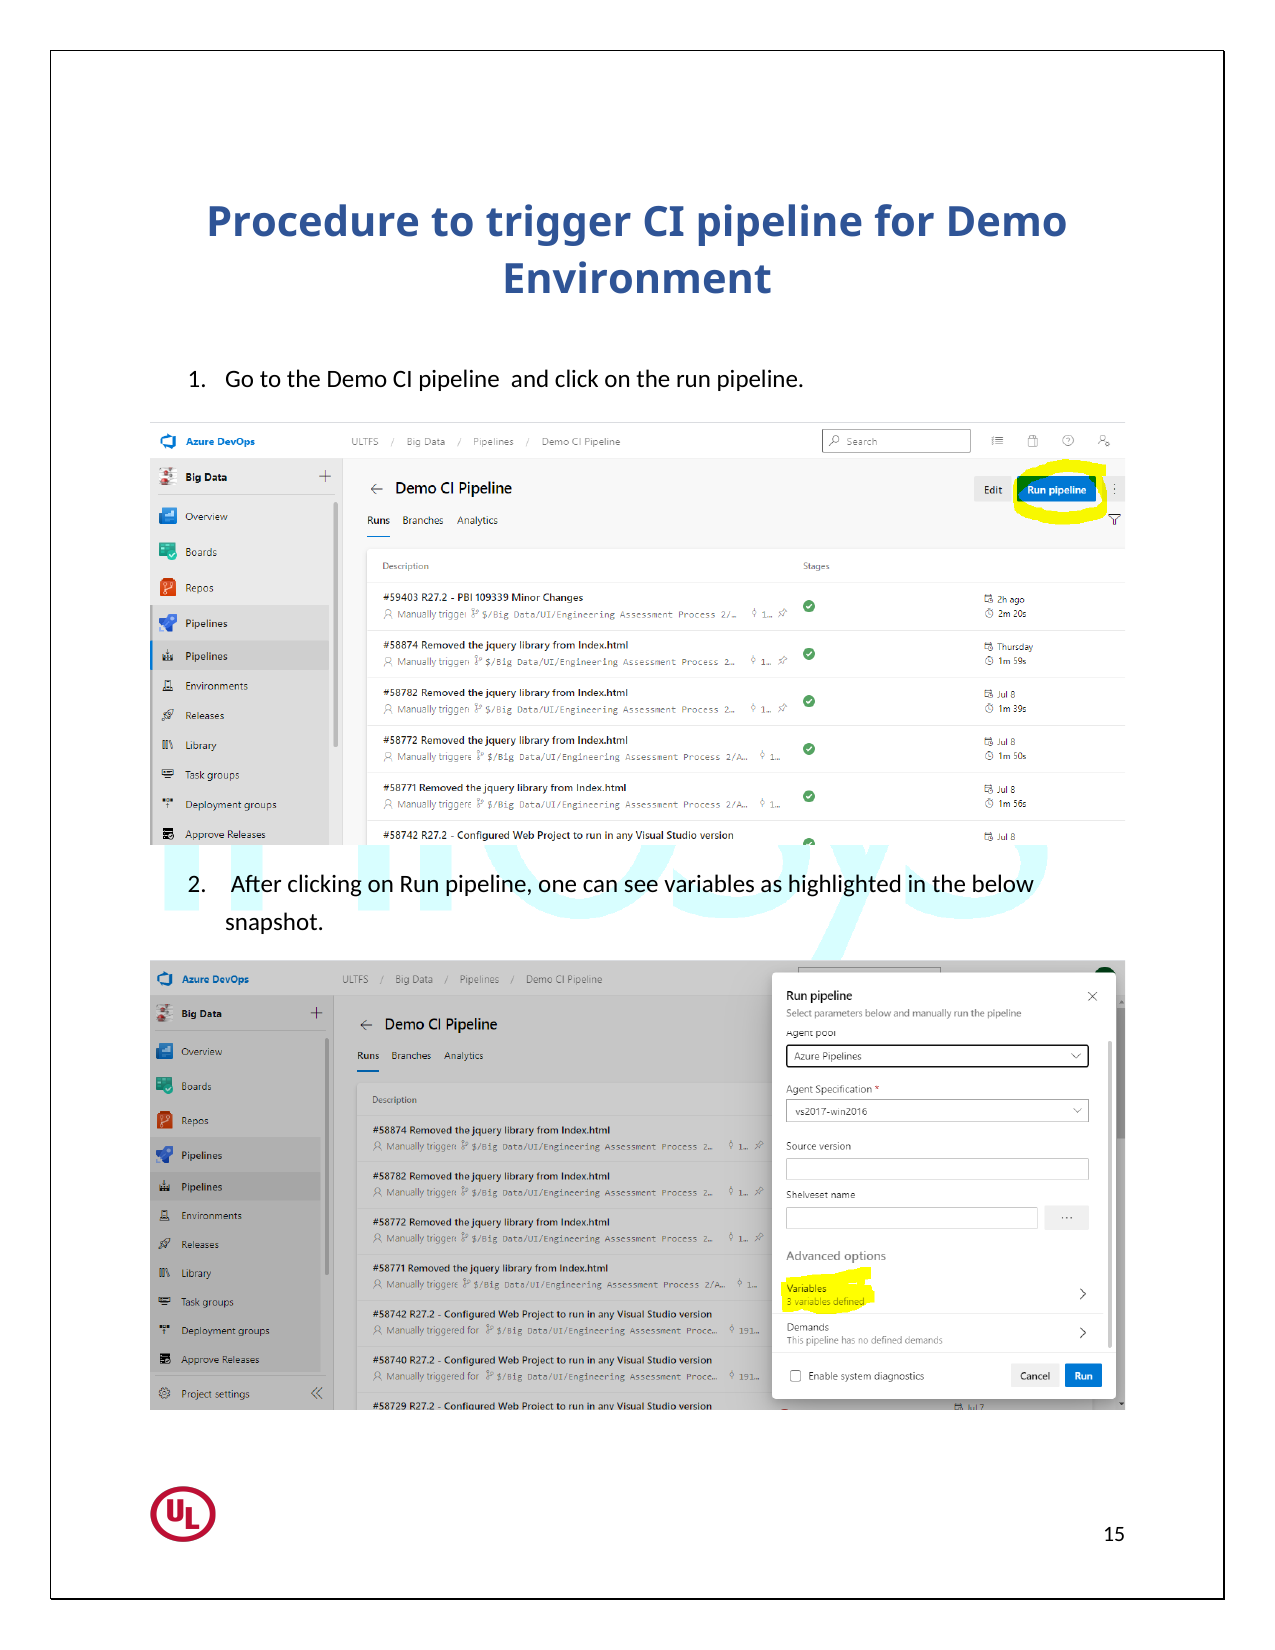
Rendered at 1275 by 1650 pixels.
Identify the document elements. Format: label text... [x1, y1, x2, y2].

list After clicking on Run pipeline, one can see variables as highlighted in the below snapshot. [187, 868, 1124, 936]
list Go to the Demo CI pipeline and click on the run pipeline. [187, 364, 1124, 394]
subtitle Procedure to trigger CI pipeline for Demo Environment [150, 192, 1124, 305]
picture [150, 1486, 216, 1542]
picture [150, 418, 1125, 845]
picture [150, 960, 1125, 1410]
